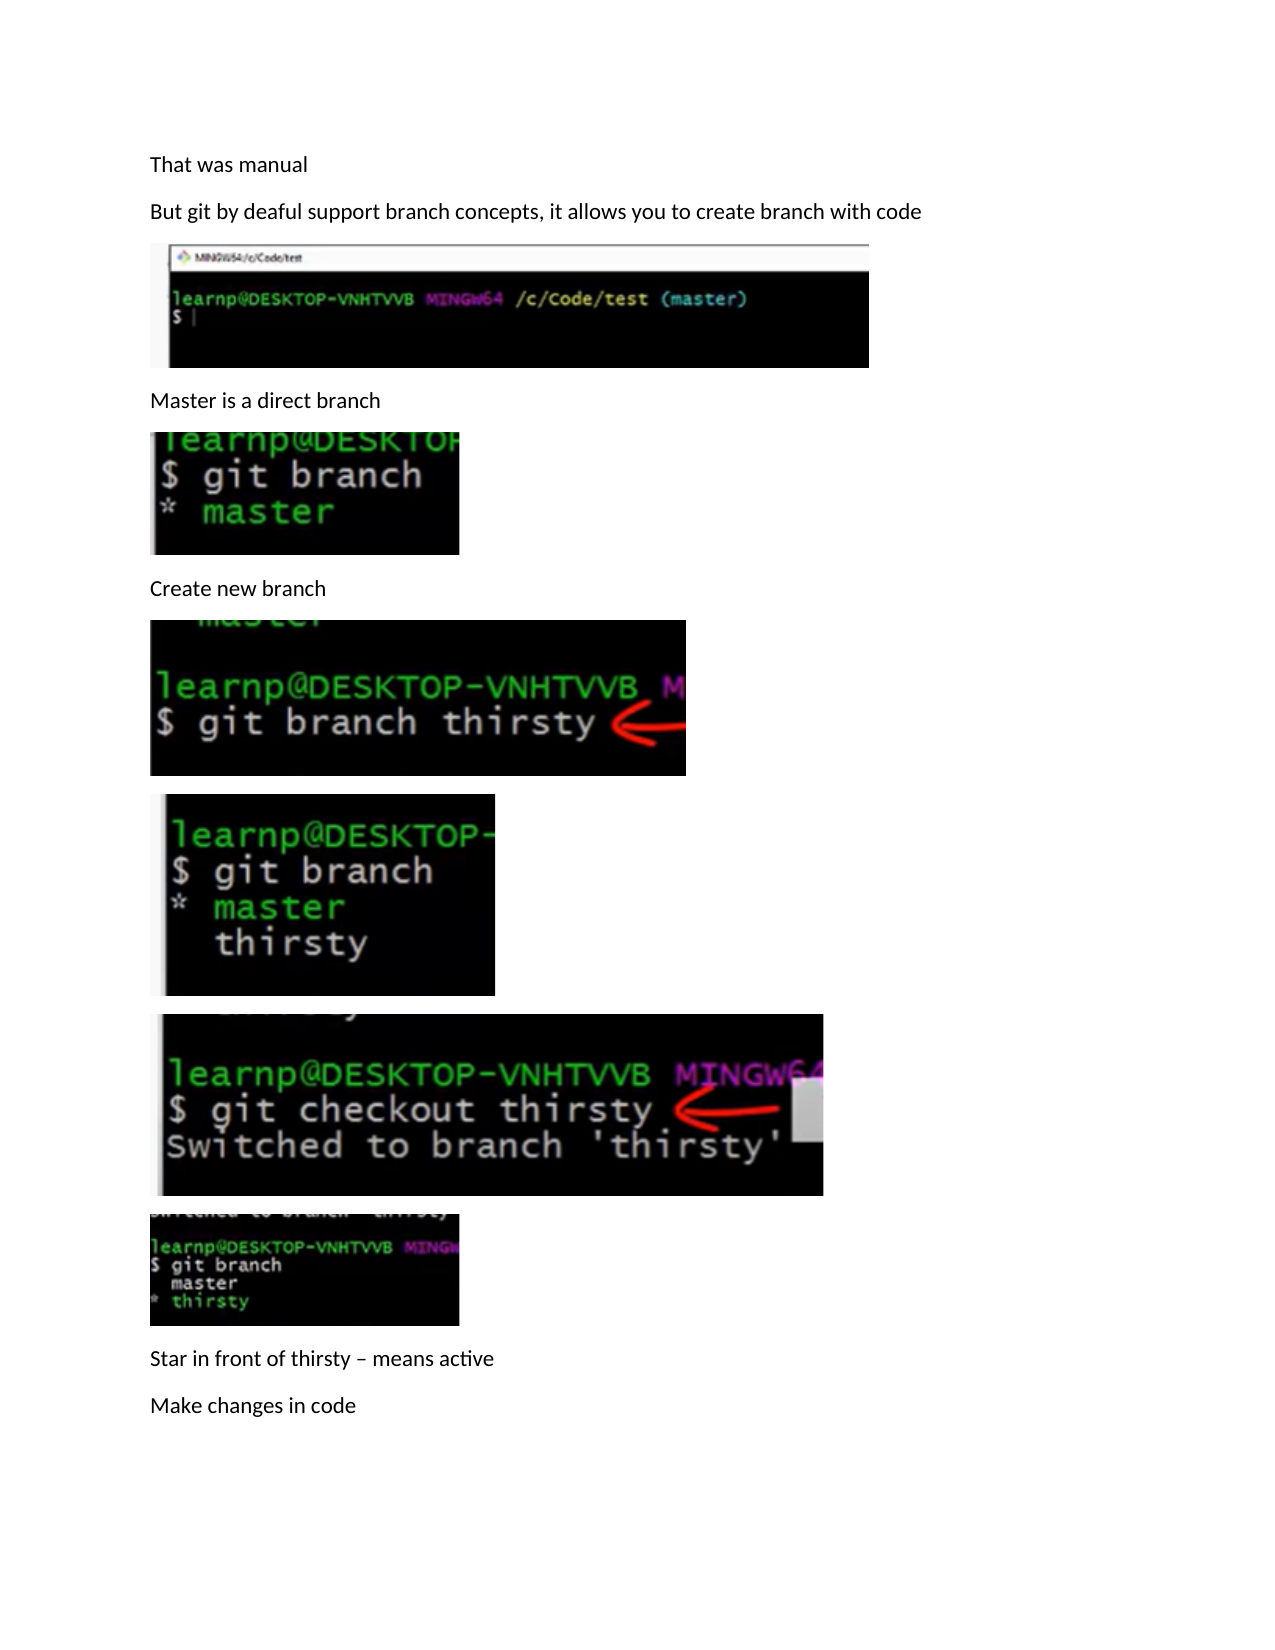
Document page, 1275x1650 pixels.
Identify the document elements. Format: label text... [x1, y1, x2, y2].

text That was manual [150, 150, 1125, 178]
picture [150, 1014, 824, 1196]
text But git by deaful support branch concepts, it allows you to create branch with code [150, 197, 1125, 225]
text Create new branch [150, 574, 1125, 602]
picture [150, 620, 686, 776]
picture [150, 1214, 460, 1326]
text Master is a direct branch [150, 386, 1125, 414]
picture [150, 794, 496, 996]
text Star in front of thirsty – means active [150, 1344, 1125, 1372]
picture [150, 432, 460, 555]
picture [150, 243, 869, 368]
text Make changes in code [150, 1391, 1125, 1419]
